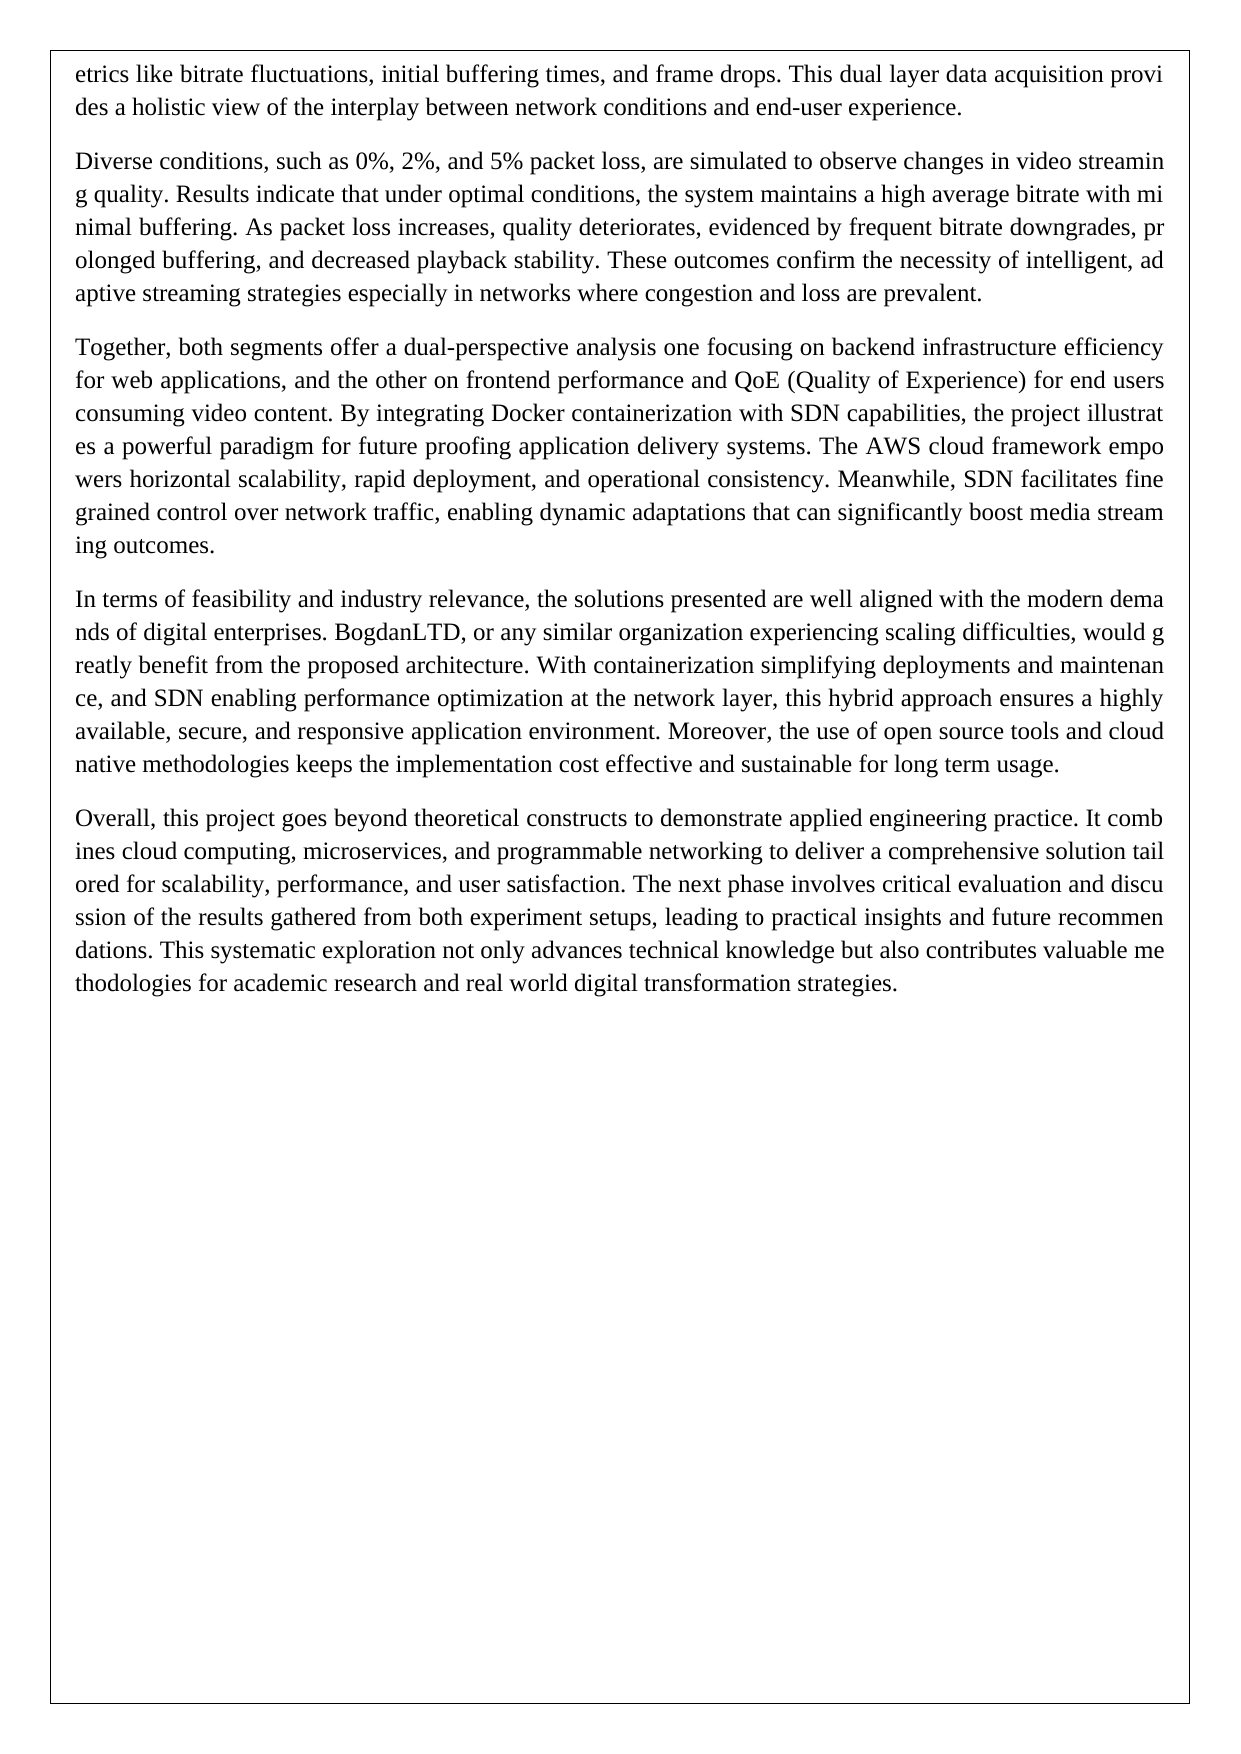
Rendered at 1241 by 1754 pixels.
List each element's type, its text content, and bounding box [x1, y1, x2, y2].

text In terms of feasibility and industry relevance, the solutions presented are well aligned with the modern demands of digital enterprises. BogdanLTD, or any similar organization experiencing scaling difficulties, would greatly benefit from the proposed architecture. With containerization simplifying deployments and maintenance, and SDN enabling performance optimization at the network layer, this hybrid approach ensures a highly available, secure, and responsive application environment. Moreover, the use of open source tools and cloud native methodologies keeps the implementation cost effective and sustainable for long term usage. [75, 584, 1165, 778]
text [75, 59, 1165, 121]
text Overall, this project goes beyond theoretical constructs to demonstrate applied engineering practice. It combines cloud computing, microservices, and programmable networking to deliver a comprehensive solution tailored for scalability, performance, and user satisfaction. The next phase involves critical evaluation and discussion of the results gathered from both experiment setups, leading to practical insights and future recommendations. This systematic exploration not only advances technical knowledge but also contributes valuable methodologies for academic research and real world digital transformation strategies. [75, 803, 1165, 997]
text Together, both segments offer a dual-perspective analysis one focusing on backend infrastructure efficiency for web applications, and the other on frontend performance and QoE (Quality of Experience) for end users consuming video content. By integrating Docker containerization with SDN capabilities, the project illustrates a powerful paradigm for future proofing application delivery systems. The AWS cloud framework empowers horizontal scalability, rapid deployment, and operational consistency. Meanwhile, SDN facilitates fine grained control over network traffic, enabling dynamic adaptations that can significantly boost media streaming outcomes. [75, 332, 1165, 559]
text Diverse conditions, such as 0%, 2%, and 5% packet loss, are simulated to observe changes in video streaming quality. Results indicate that under optimal conditions, the system maintains a high average bitrate with minimal buffering. As packet loss increases, quality deteriorates, evidenced by frequent bitrate downgrades, prolonged buffering, and decreased playback stability. These outcomes confirm the necessity of intelligent, adaptive streaming strategies especially in networks where congestion and loss are prevalent. [75, 146, 1165, 307]
